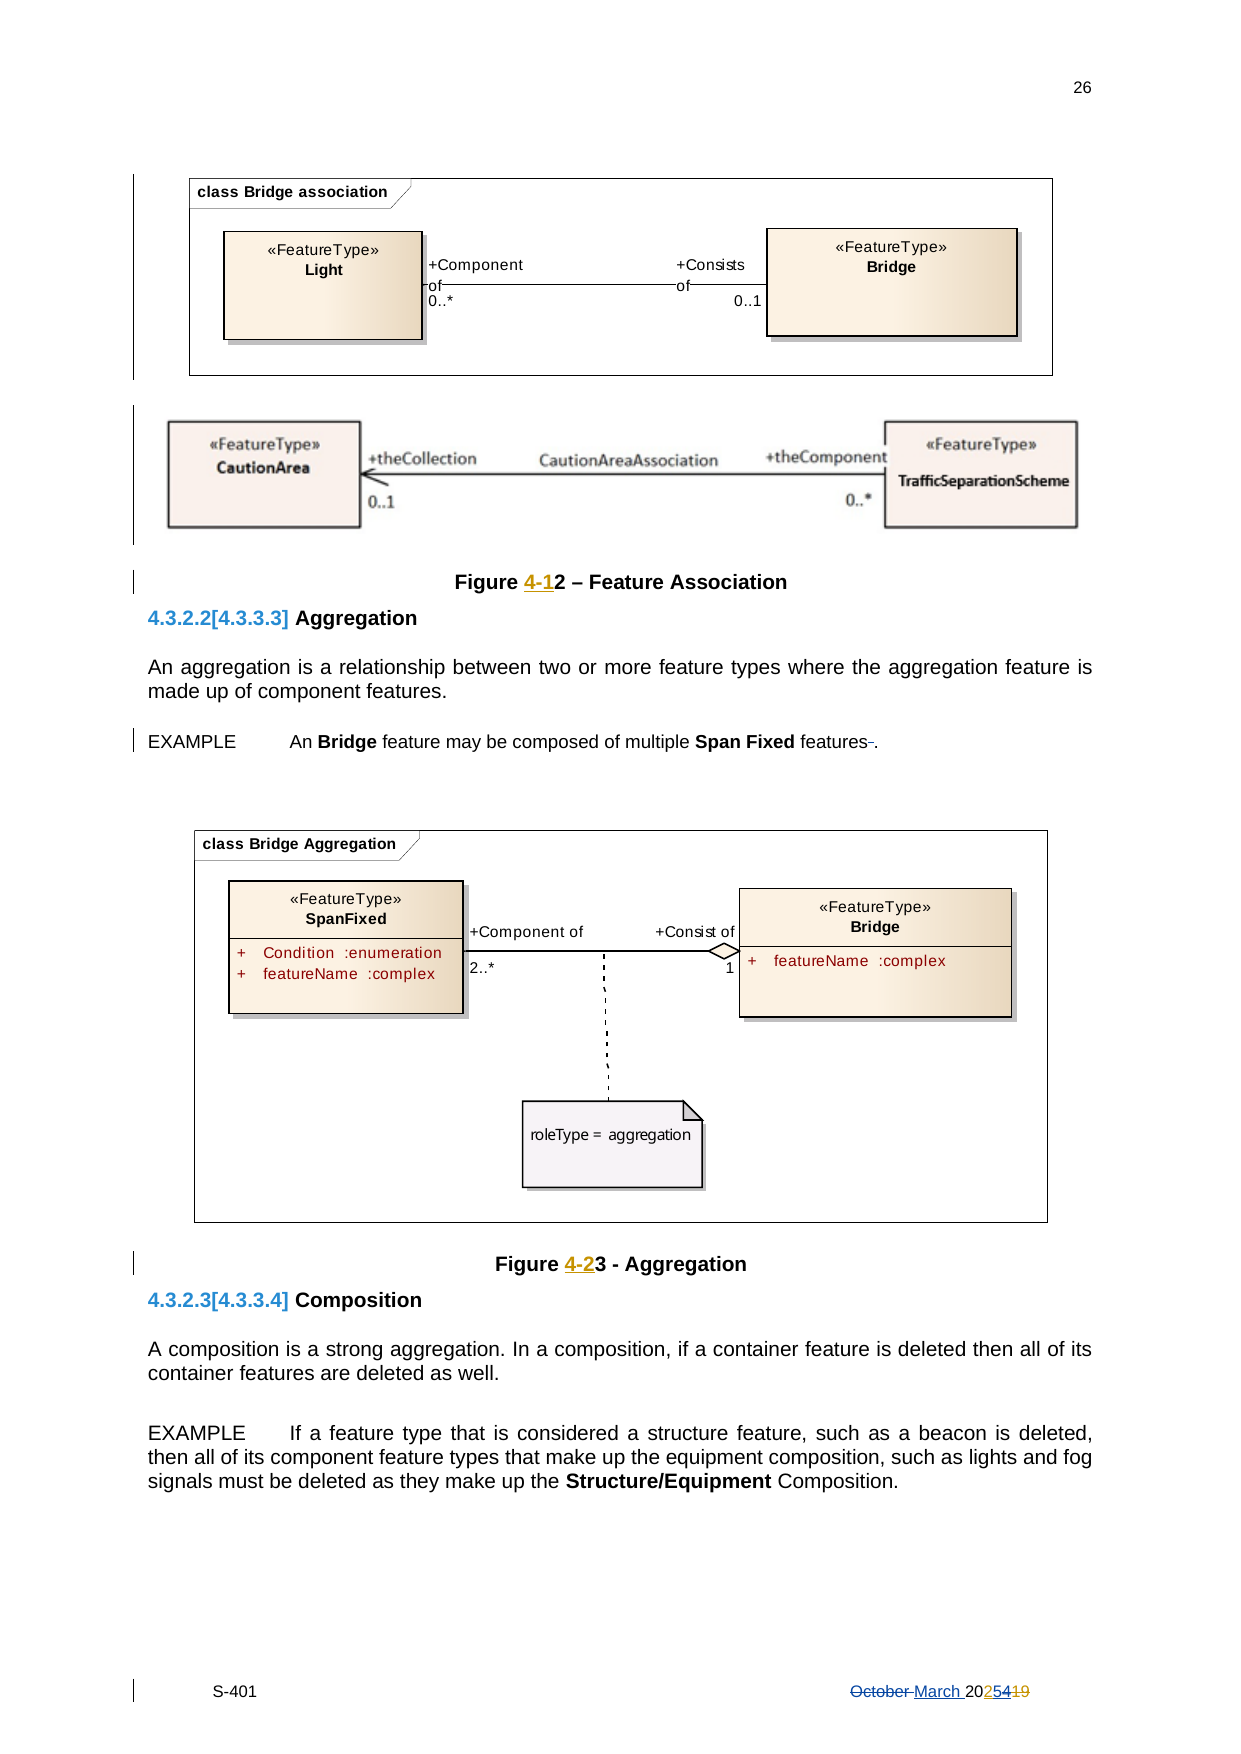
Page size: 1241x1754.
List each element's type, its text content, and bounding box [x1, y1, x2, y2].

subtitle Aggregation [148, 606, 1094, 630]
text Figure 2 – Feature Association [148, 570, 1094, 594]
text A composition is a strong aggregation. In a composition, if a container feature is deleted then all of its container features are deleted as well. [148, 1337, 1094, 1385]
text EXAMPLE If a feature type that is considered a structure feature, such as a beacon is deleted, then all of its component feature types that make up the equipment composition, such as lights and fog signals must be deleted as they make up the Structure/Equipment Composition. [148, 1421, 1094, 1493]
text EXAMPLE An Bridge feature may be composed of multiple Span Fixed features. [148, 728, 1094, 752]
subtitle Composition [148, 1288, 1094, 1312]
text An aggregation is a relationship between two or more feature types where the aggregation feature is made up of component features. [148, 655, 1094, 703]
picture [151, 404, 1091, 545]
text Figure 3 - Aggregation [148, 1251, 1094, 1275]
